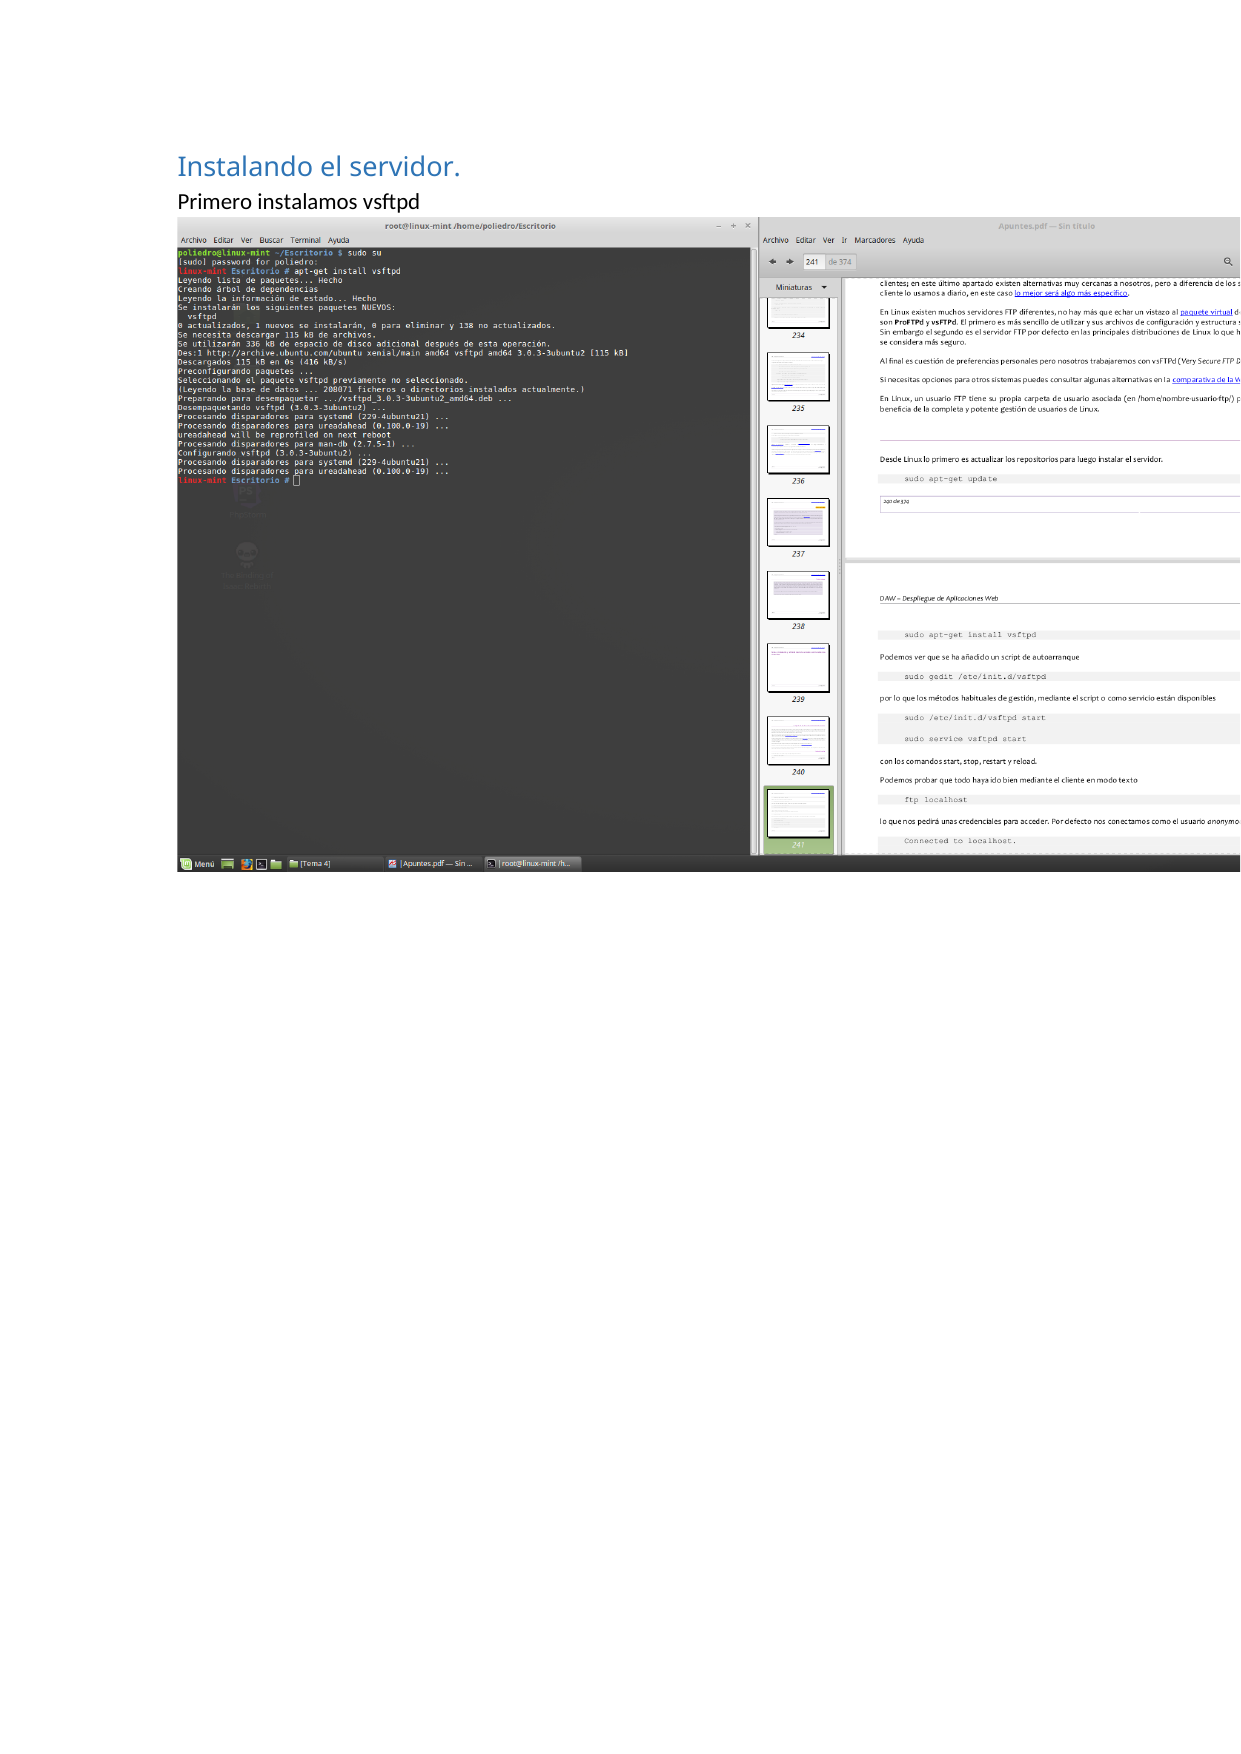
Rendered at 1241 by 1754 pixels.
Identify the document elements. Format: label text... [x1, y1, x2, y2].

text Primero instalamos vsftpd [177, 187, 1063, 217]
picture [177, 217, 1241, 872]
subtitle Instalando el servidor. [177, 148, 1063, 184]
